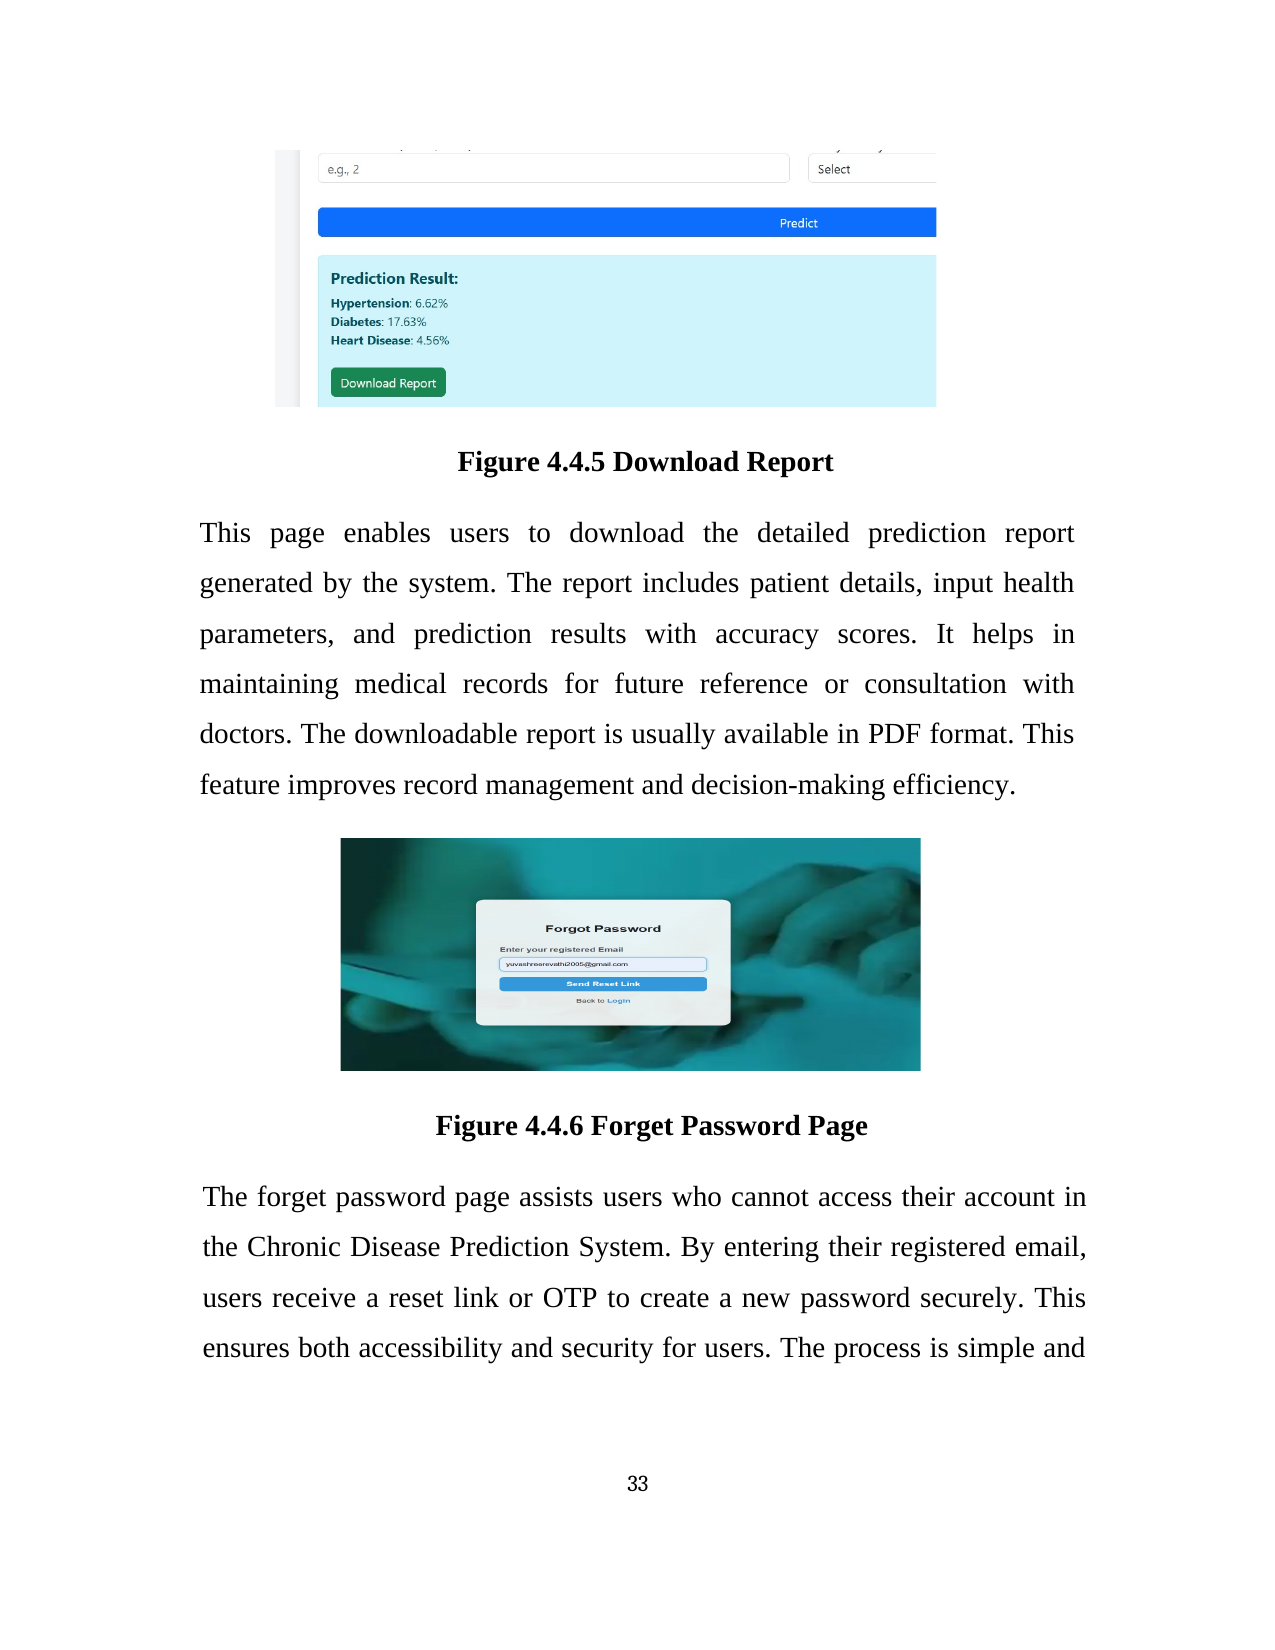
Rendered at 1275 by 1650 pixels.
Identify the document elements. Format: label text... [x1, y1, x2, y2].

text Figure 4.4.6 Forget Password Page [187, 1108, 1087, 1142]
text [202, 1179, 1087, 1364]
text Figure 4.4.5 Download Report [187, 444, 1087, 478]
text This page enables users to download the detailed prediction report generated by the system. The report includes patient details, input health parameters, and prediction results with accuracy scores. It helps in maintaining medical records for future reference or consultation with doctors. The downloadable report is usually available in PDF format. This feature improves record management and decision-making efficiency. [199, 515, 1076, 800]
picture [275, 150, 937, 407]
picture [340, 838, 921, 1071]
